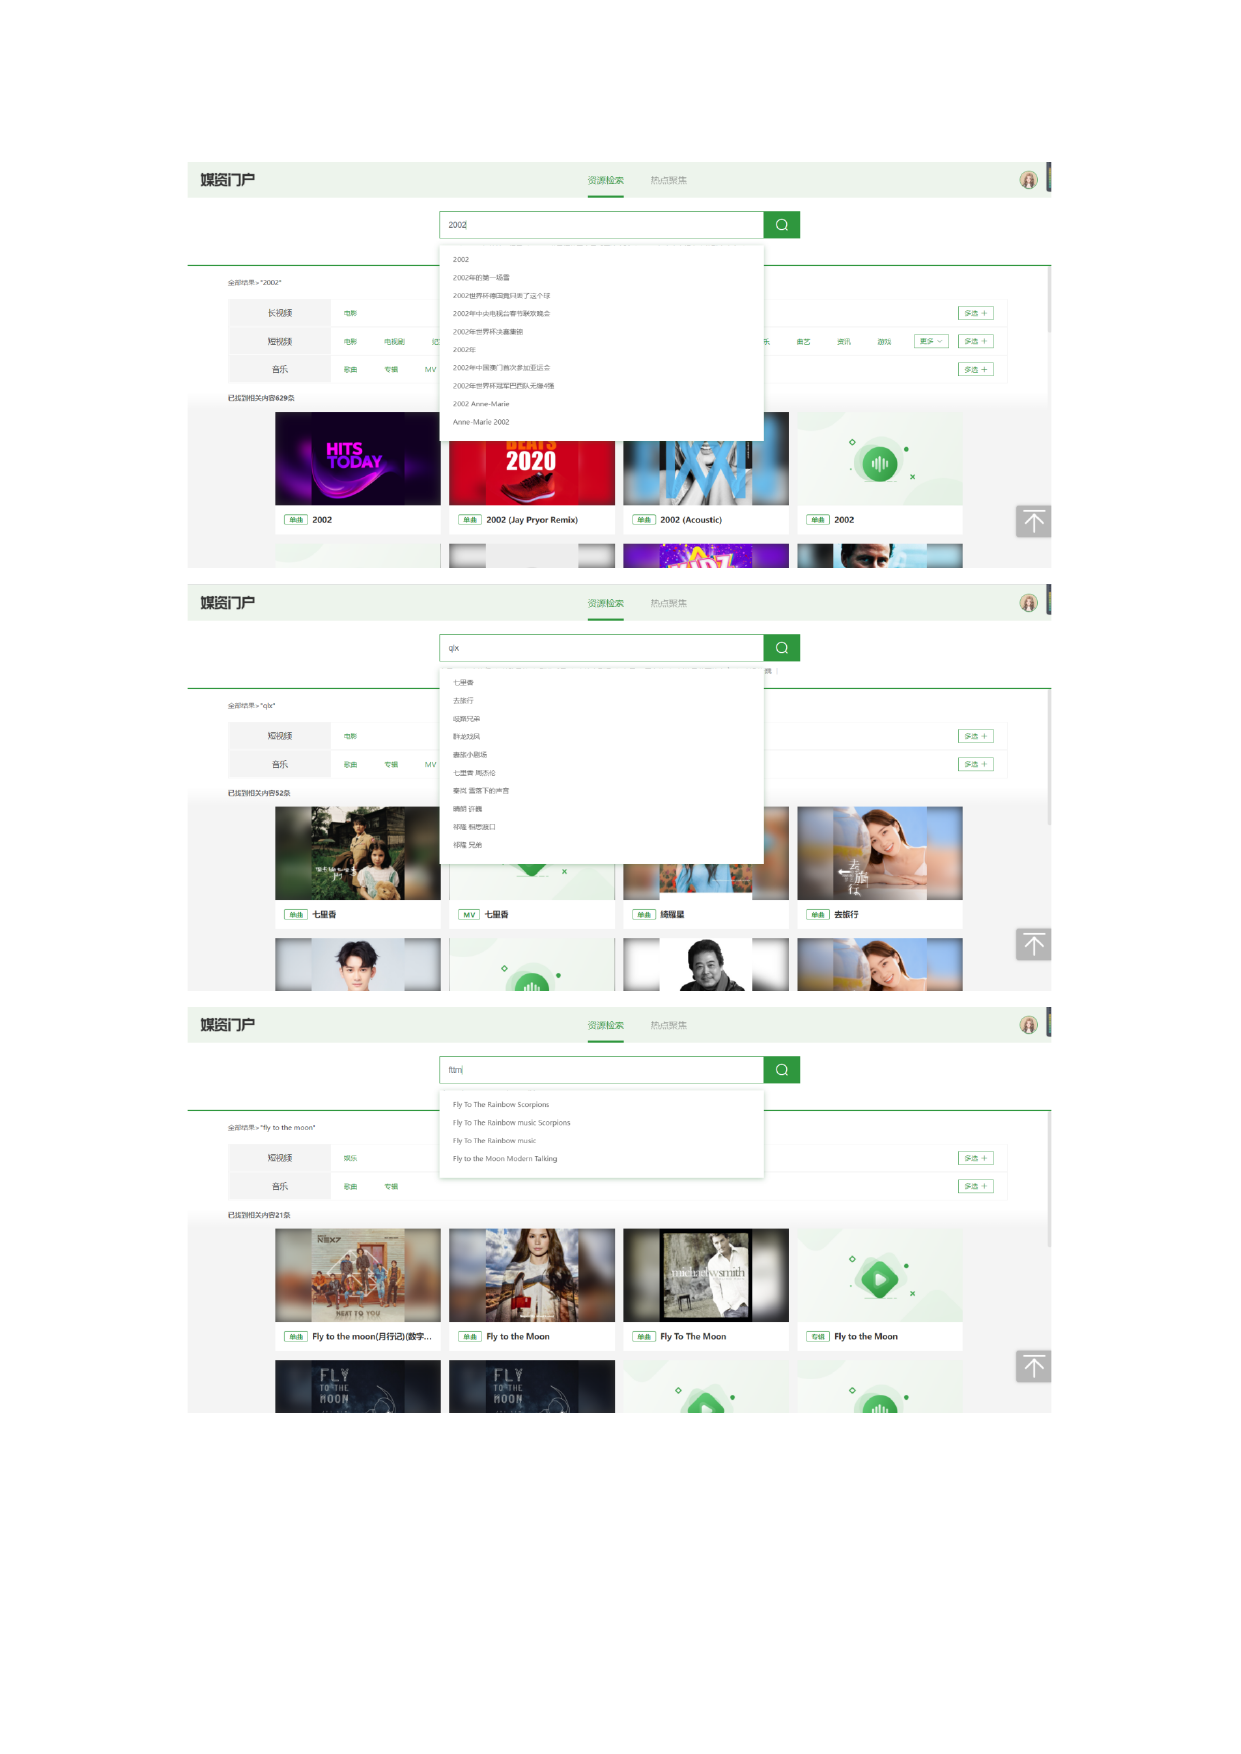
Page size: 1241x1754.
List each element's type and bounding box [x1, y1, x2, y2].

picture [187, 584, 1052, 991]
picture [187, 1007, 1052, 1413]
picture [187, 162, 1052, 568]
